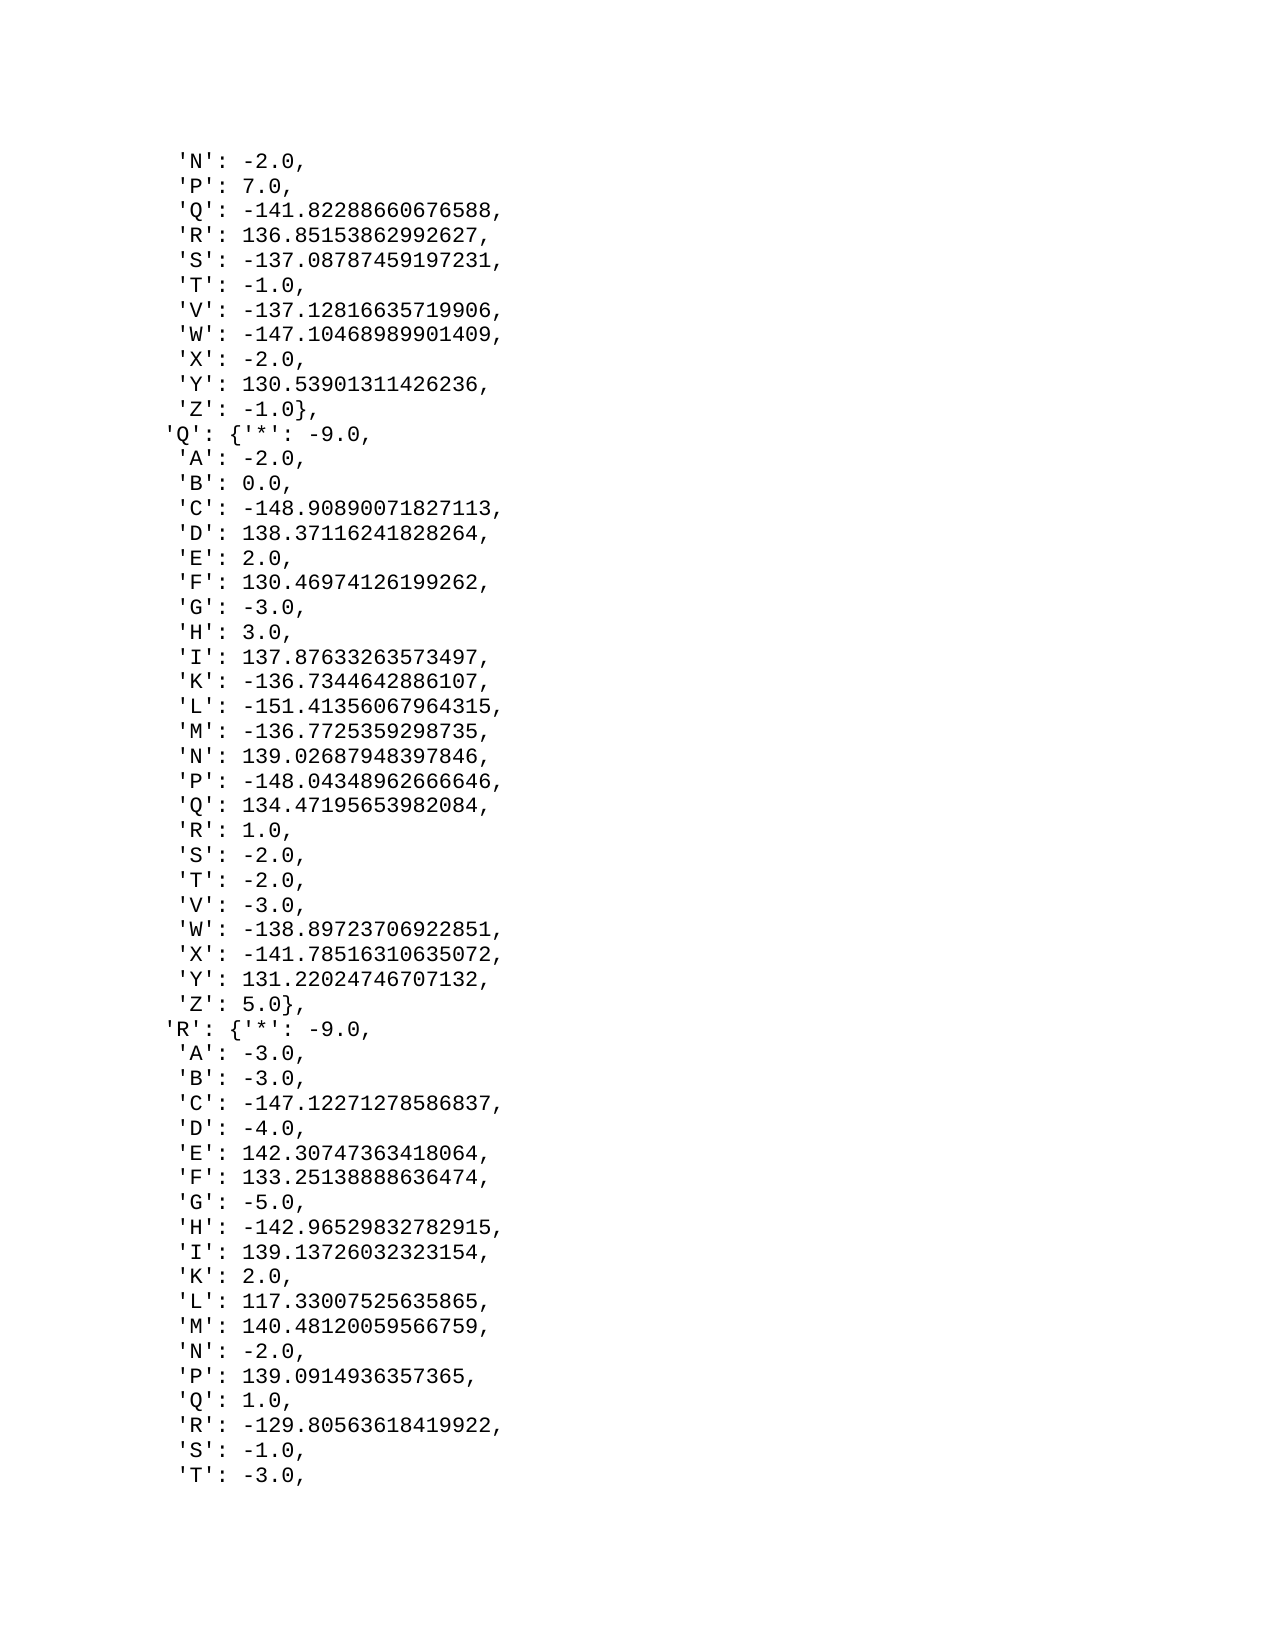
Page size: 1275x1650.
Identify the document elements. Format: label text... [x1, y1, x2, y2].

text 'S': -2.0, [150, 844, 1125, 869]
text 'X': -2.0, [150, 348, 1125, 373]
text 'R': 1.0, [150, 819, 1125, 844]
text 'V': -3.0, [150, 894, 1125, 918]
text 'X': -141.78516310635072, [150, 943, 1125, 968]
text 'N': -2.0, [150, 150, 1125, 175]
text 'W': -138.89723706922851, [150, 918, 1125, 943]
text 'N': 139.02687948397846, [150, 745, 1125, 770]
text 'R': -129.80563618419922, [150, 1414, 1125, 1439]
text 'K': 2.0, [150, 1266, 1125, 1290]
text 'A': -3.0, [150, 1042, 1125, 1067]
text 'Q': {'*': -9.0, [150, 423, 1125, 447]
text 'M': -136.7725359298735, [150, 720, 1125, 745]
text 'F': 130.46974126199262, [150, 571, 1125, 596]
text 'R': {'*': -9.0, [150, 1018, 1125, 1042]
text 'H': -142.96529832782915, [150, 1216, 1125, 1241]
text 'Y': 130.53901311426236, [150, 373, 1125, 398]
text 'K': -136.7344642886107, [150, 671, 1125, 695]
text 'H': 3.0, [150, 621, 1125, 646]
text 'Q': 134.47195653982084, [150, 794, 1125, 819]
text 'G': -5.0, [150, 1191, 1125, 1216]
text 'W': -147.10468989901409, [150, 323, 1125, 348]
text 'S': -137.08787459197231, [150, 249, 1125, 274]
text 'Q': -141.82288660676588, [150, 199, 1125, 224]
text 'D': -4.0, [150, 1117, 1125, 1142]
text 'P': 139.0914936357365, [150, 1365, 1125, 1389]
text 'D': 138.37116241828264, [150, 522, 1125, 547]
text 'I': 137.87633263573497, [150, 646, 1125, 671]
text 'C': -147.12271278586837, [150, 1092, 1125, 1117]
text 'E': 2.0, [150, 547, 1125, 571]
text 'T': -3.0, [150, 1464, 1125, 1489]
text 'B': 0.0, [150, 472, 1125, 497]
text 'S': -1.0, [150, 1439, 1125, 1464]
text 'Q': 1.0, [150, 1389, 1125, 1414]
text 'L': 117.33007525635865, [150, 1290, 1125, 1315]
text 'N': -2.0, [150, 1340, 1125, 1365]
text 'I': 139.13726032323154, [150, 1241, 1125, 1266]
text 'L': -151.41356067964315, [150, 695, 1125, 720]
text 'E': 142.30747363418064, [150, 1142, 1125, 1166]
text 'Z': 5.0}, [150, 993, 1125, 1018]
text 'G': -3.0, [150, 596, 1125, 621]
text 'P': -148.04348962666646, [150, 770, 1125, 794]
text 'C': -148.90890071827113, [150, 497, 1125, 522]
text 'P': 7.0, [150, 175, 1125, 199]
text 'B': -3.0, [150, 1067, 1125, 1092]
text 'M': 140.48120059566759, [150, 1315, 1125, 1340]
text 'T': -1.0, [150, 274, 1125, 299]
text 'A': -2.0, [150, 447, 1125, 472]
text 'T': -2.0, [150, 869, 1125, 894]
text 'Y': 131.22024746707132, [150, 968, 1125, 993]
text 'R': 136.85153862992627, [150, 224, 1125, 249]
text 'Z': -1.0}, [150, 398, 1125, 423]
text 'V': -137.12816635719906, [150, 299, 1125, 323]
text 'F': 133.25138888636474, [150, 1166, 1125, 1191]
